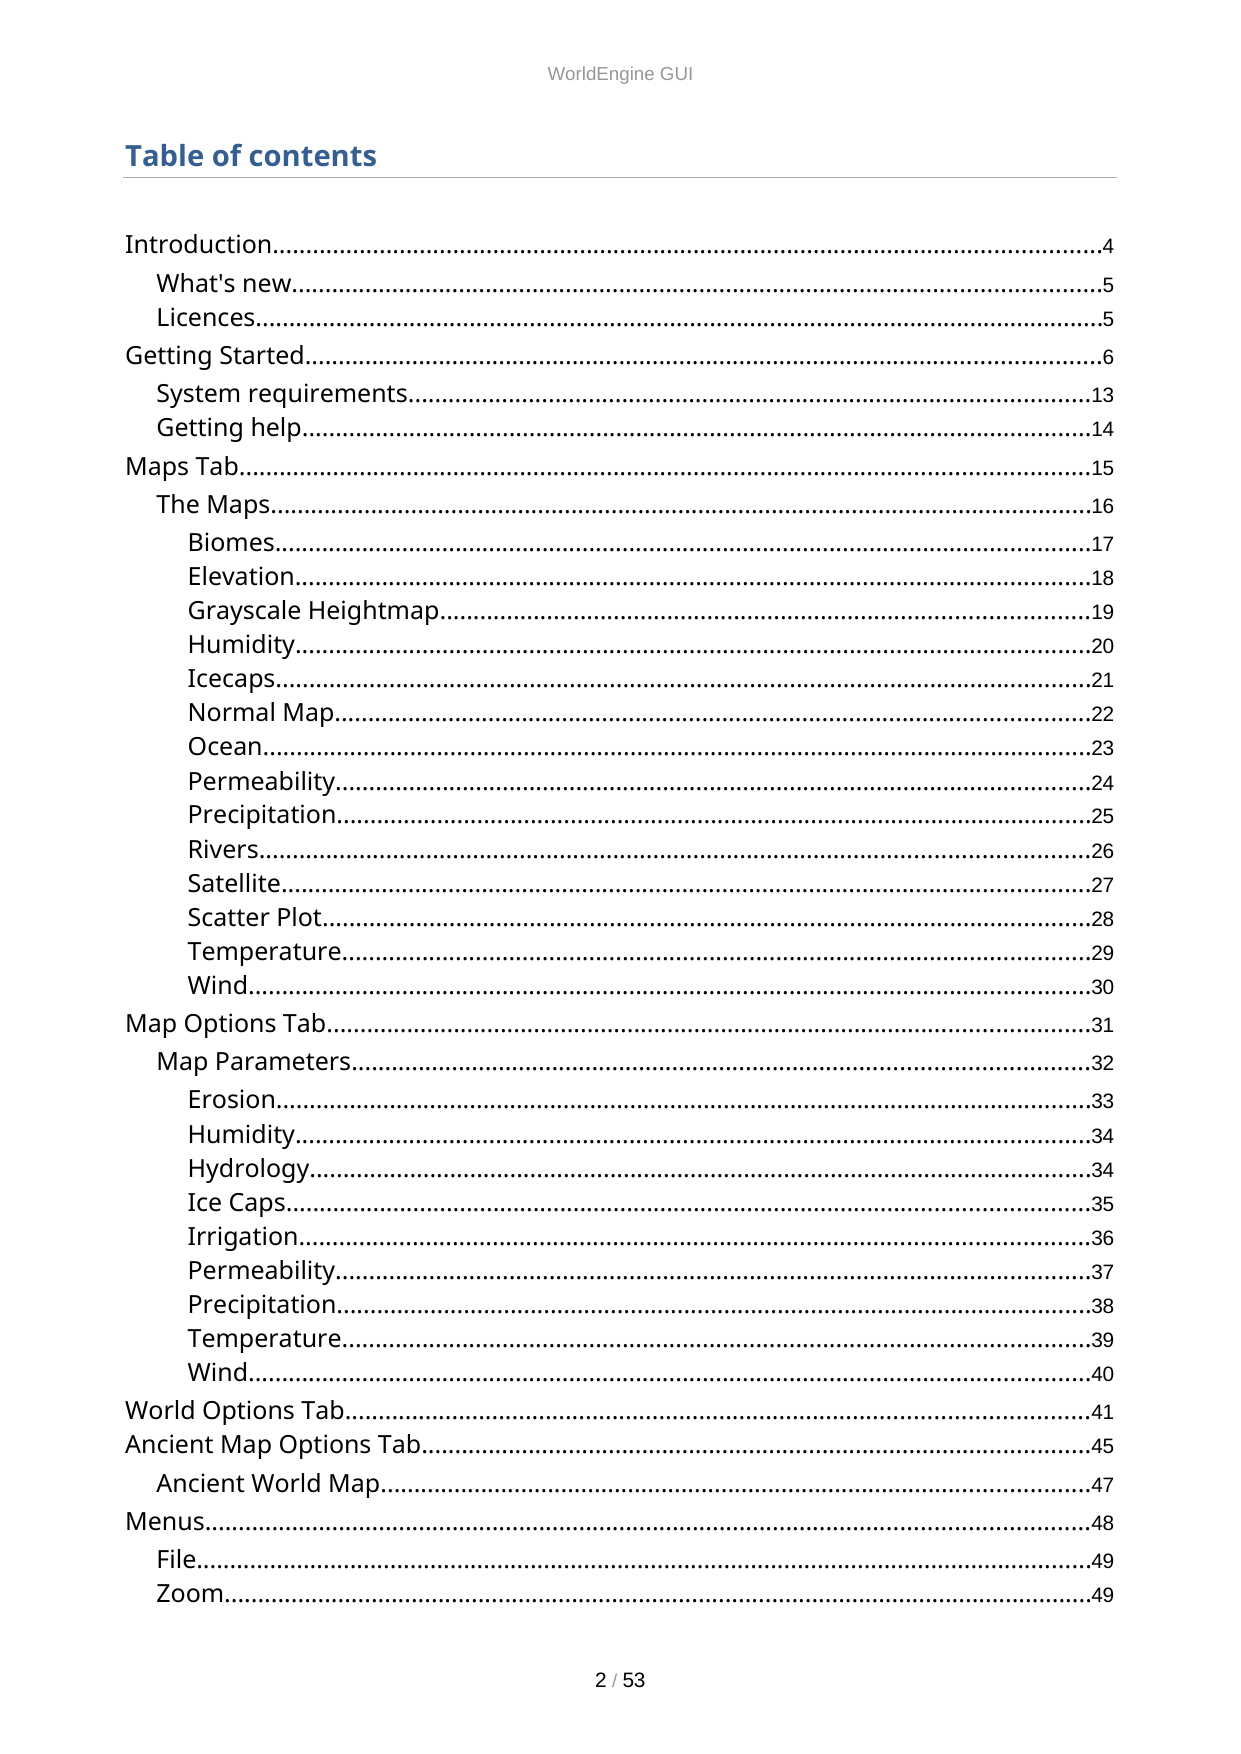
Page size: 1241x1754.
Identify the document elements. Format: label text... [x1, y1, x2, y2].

text World Options Tab 109 [123, 1391, 1117, 1427]
text Erosion 82 [185, 1080, 1117, 1116]
text Irrigation 94 [185, 1218, 1117, 1252]
text Introduction 3 [123, 225, 1117, 263]
text Icecaps 46 [185, 661, 1117, 695]
text Map Parameters 79 [154, 1042, 1117, 1080]
text Temperature 103 [185, 1321, 1117, 1355]
text Grayscale Heightmap 40 [185, 593, 1117, 627]
text Temperature 70 [185, 933, 1117, 967]
text Ocean 52 [185, 729, 1117, 763]
text Humidity 85 [185, 1116, 1117, 1150]
text Precipitation 100 [185, 1287, 1117, 1321]
text Satellite 64 [185, 865, 1117, 899]
text Ancient World Map 118 [154, 1463, 1117, 1501]
text Normal Map 49 [185, 695, 1117, 729]
text System requirements 22 [154, 374, 1117, 410]
text Maps Tab 28 [123, 446, 1117, 484]
text Getting Started 13 [123, 336, 1117, 374]
text Menus 121 [123, 1501, 1117, 1539]
text Permeability 55 [185, 763, 1117, 797]
text Scatter Plot 67 [185, 899, 1117, 933]
text Ice Caps 91 [185, 1184, 1117, 1218]
text Licences 10 [154, 299, 1117, 336]
text Rivers 61 [185, 831, 1117, 865]
text Precipitation 58 [185, 797, 1117, 831]
text Map Options Tab 76 [123, 1004, 1117, 1042]
text Permeability 97 [185, 1252, 1117, 1287]
text Getting help 25 [154, 410, 1117, 446]
text Hydrology 88 [185, 1150, 1117, 1184]
text Zoom 127 [154, 1576, 1117, 1612]
text Humidity 43 [185, 627, 1117, 661]
text The Maps 31 [154, 484, 1117, 523]
text Wind 106 [185, 1355, 1117, 1391]
text Ancient Map Options Tab 114 [123, 1427, 1117, 1463]
text Wind 73 [185, 967, 1117, 1004]
text File 124 [154, 1539, 1117, 1576]
text Table of contents [123, 133, 1117, 177]
text What's new 7 [154, 263, 1117, 299]
text Biomes 34 [185, 523, 1117, 559]
text Elevation 37 [185, 559, 1117, 593]
